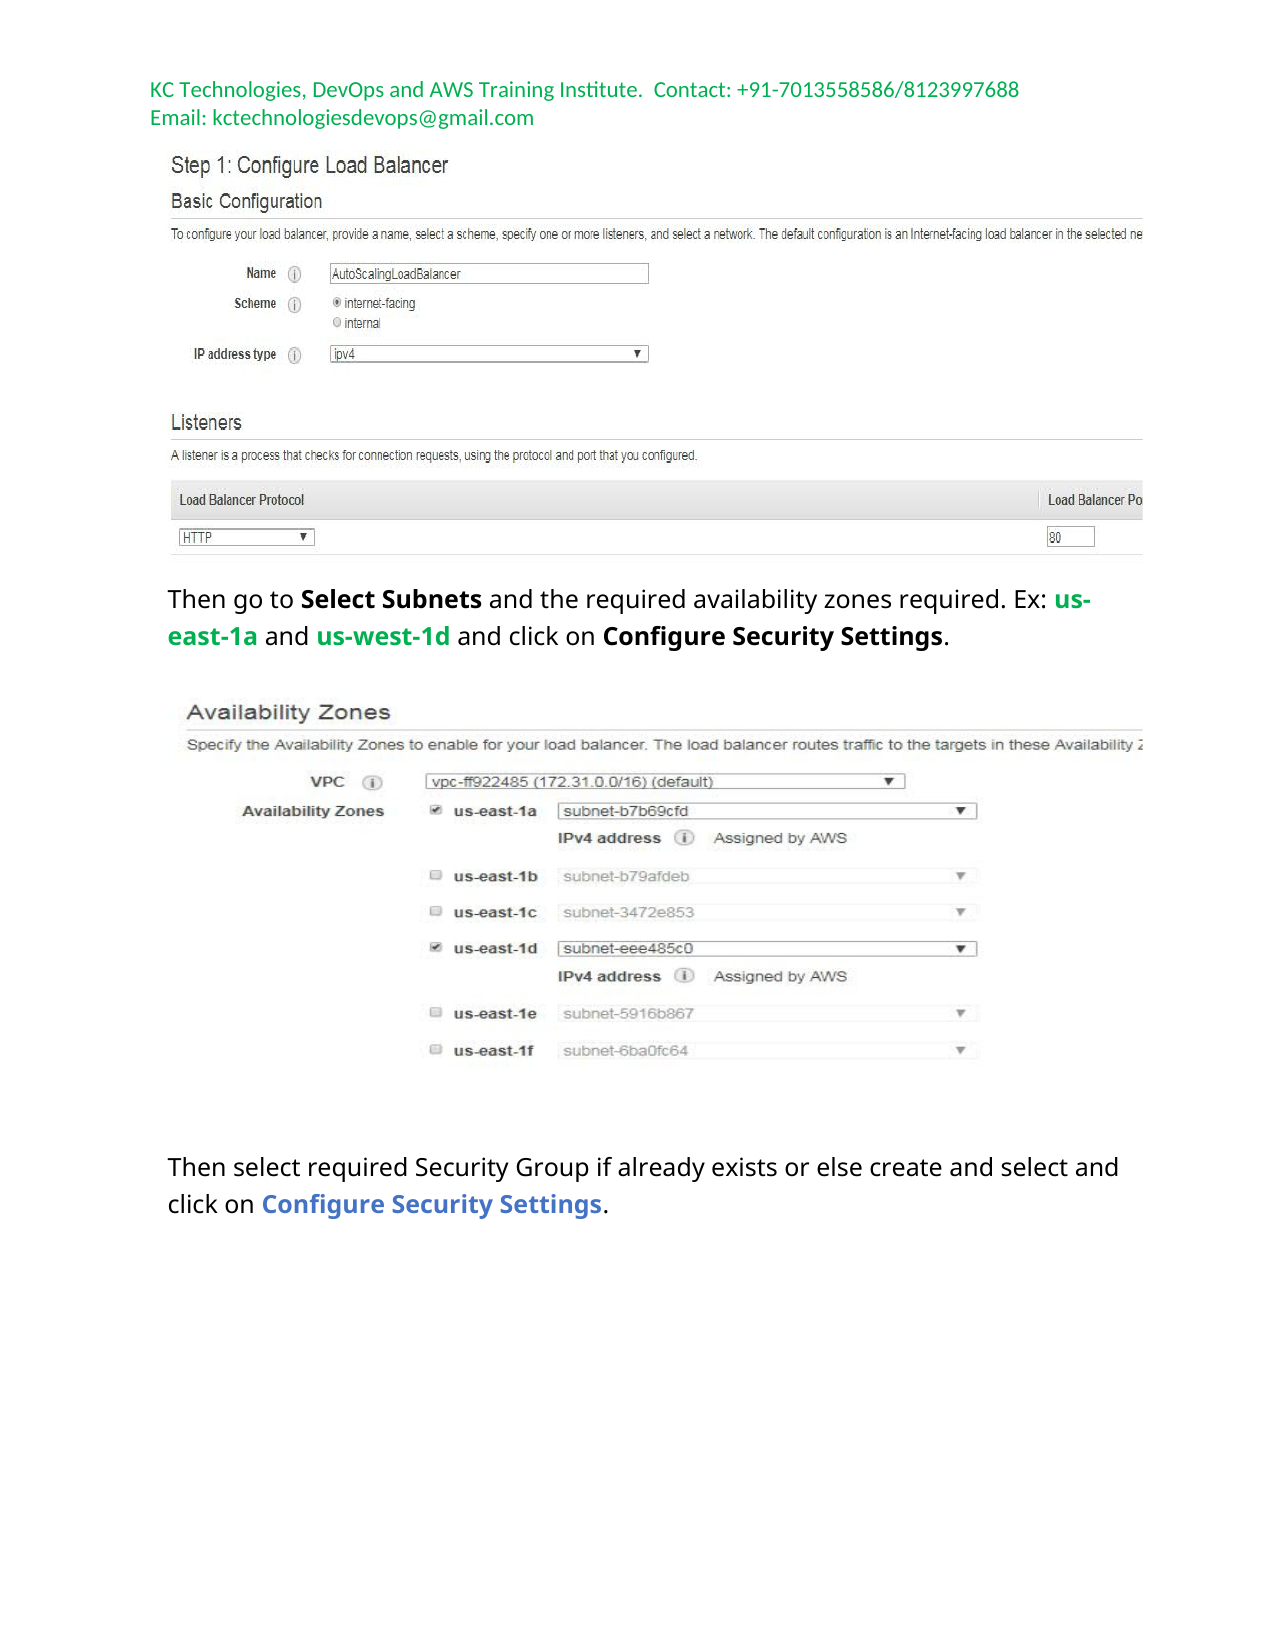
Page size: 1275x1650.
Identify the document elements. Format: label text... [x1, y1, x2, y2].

picture [167, 150, 1143, 563]
text Then go to Select Subnets and the required availability zones required. Ex: us-east-1a and us-west-1d and click on Configure Security Settings. [167, 581, 1125, 652]
text Then select required Security Group if already exists or else create and select and click on Configure Security Settings. [167, 1113, 1125, 1221]
picture [167, 671, 1143, 1094]
